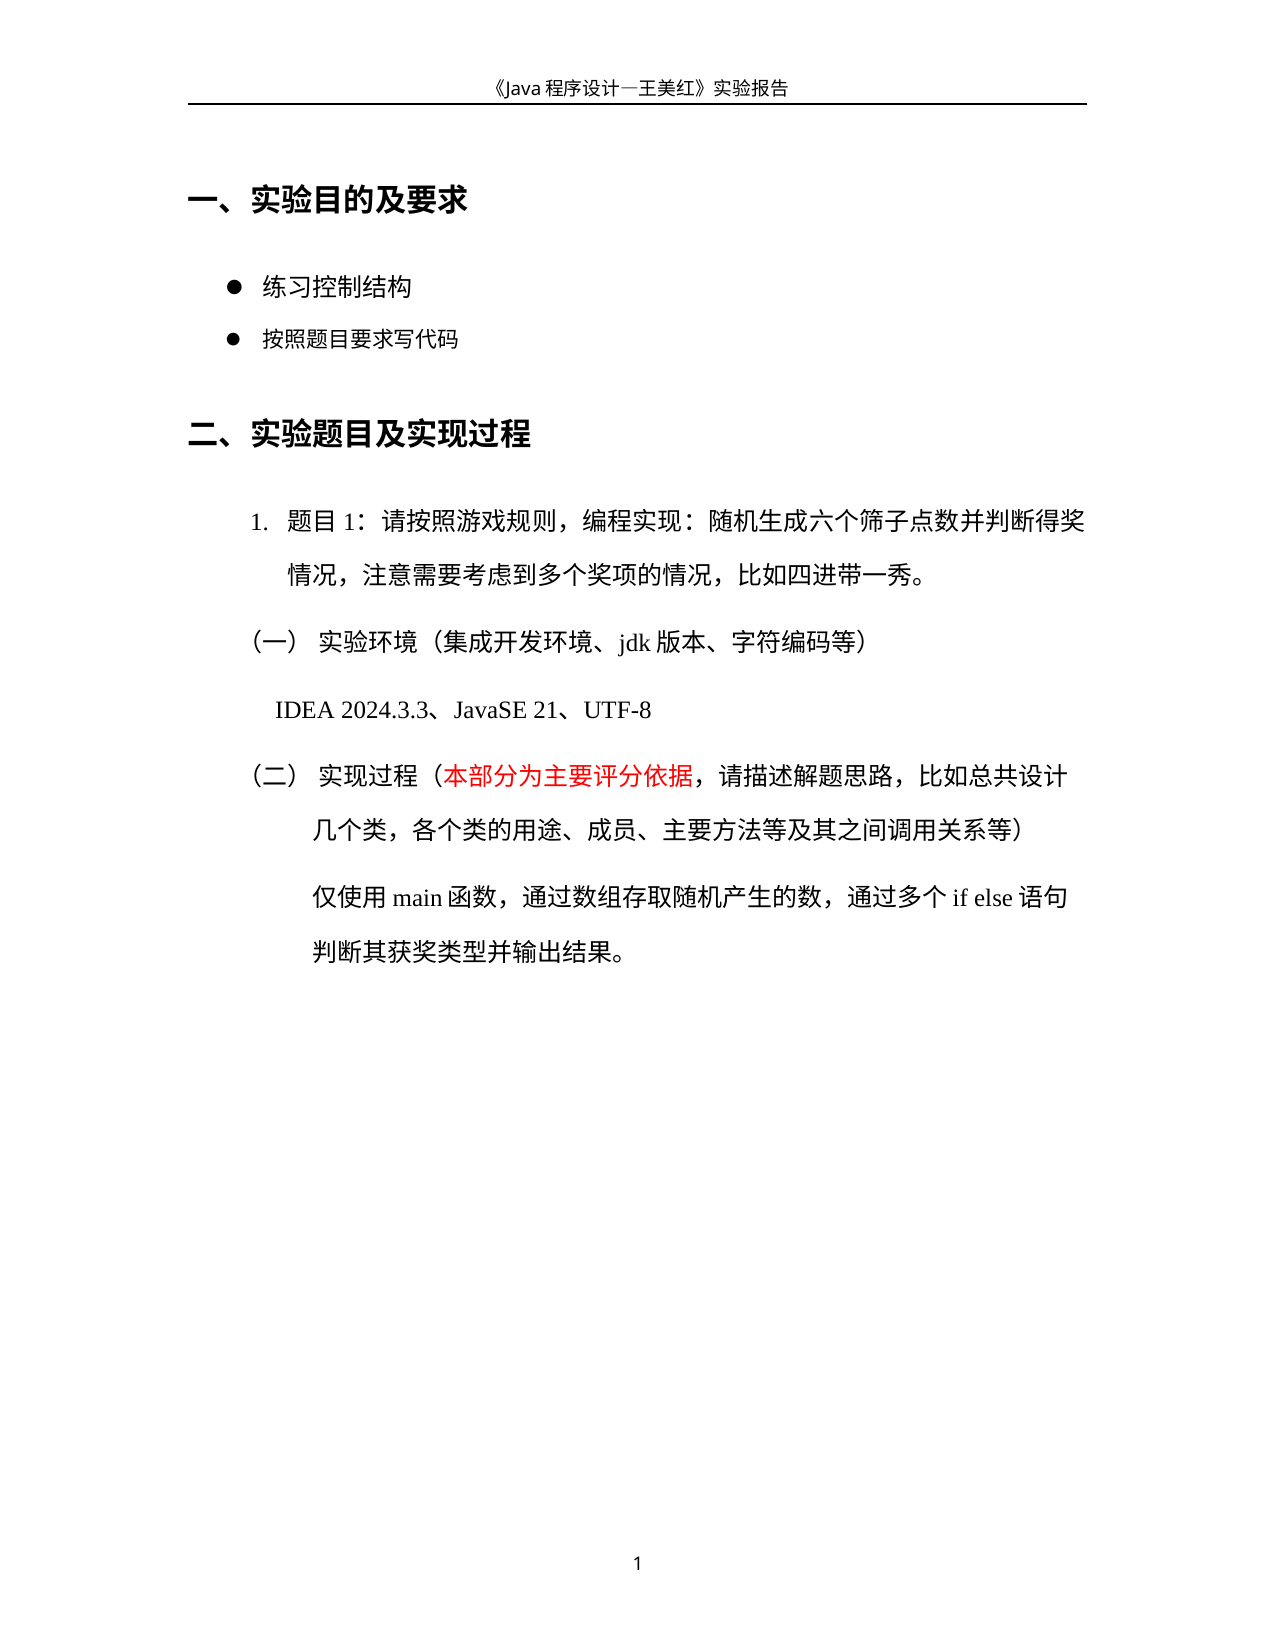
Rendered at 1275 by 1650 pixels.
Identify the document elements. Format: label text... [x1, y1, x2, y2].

text 二、实验题目及实现过程 [187, 409, 1087, 454]
text 仅使用main函数，通过数组存取随机产生的数，通过多个if else语句判断其获奖类型并输出结果。 [312, 878, 1087, 968]
text 一、实验目的及要求 [187, 175, 1087, 220]
list 实验环境（集成开发环境、jdk版本、字符编码等） [237, 623, 1087, 659]
list 实现过程（本部分为主要评分依据，请描述解题思路，比如总共设计几个类，各个类的用途、成员、主要方法等及其之间调用关系等） [237, 756, 1087, 847]
text IDEA 2024.3.3、JavaSE 21、UTF-8 [237, 689, 1087, 726]
list 题目1：请按照游戏规则，编程实现：随机生成六个筛子点数并判断得奖情况，注意需要考虑到多个奖项的情况，比如四进带一秀。 [250, 501, 1087, 592]
list 按照题目要求写代码 [225, 322, 1087, 354]
list 练习控制结构 [225, 268, 1087, 304]
